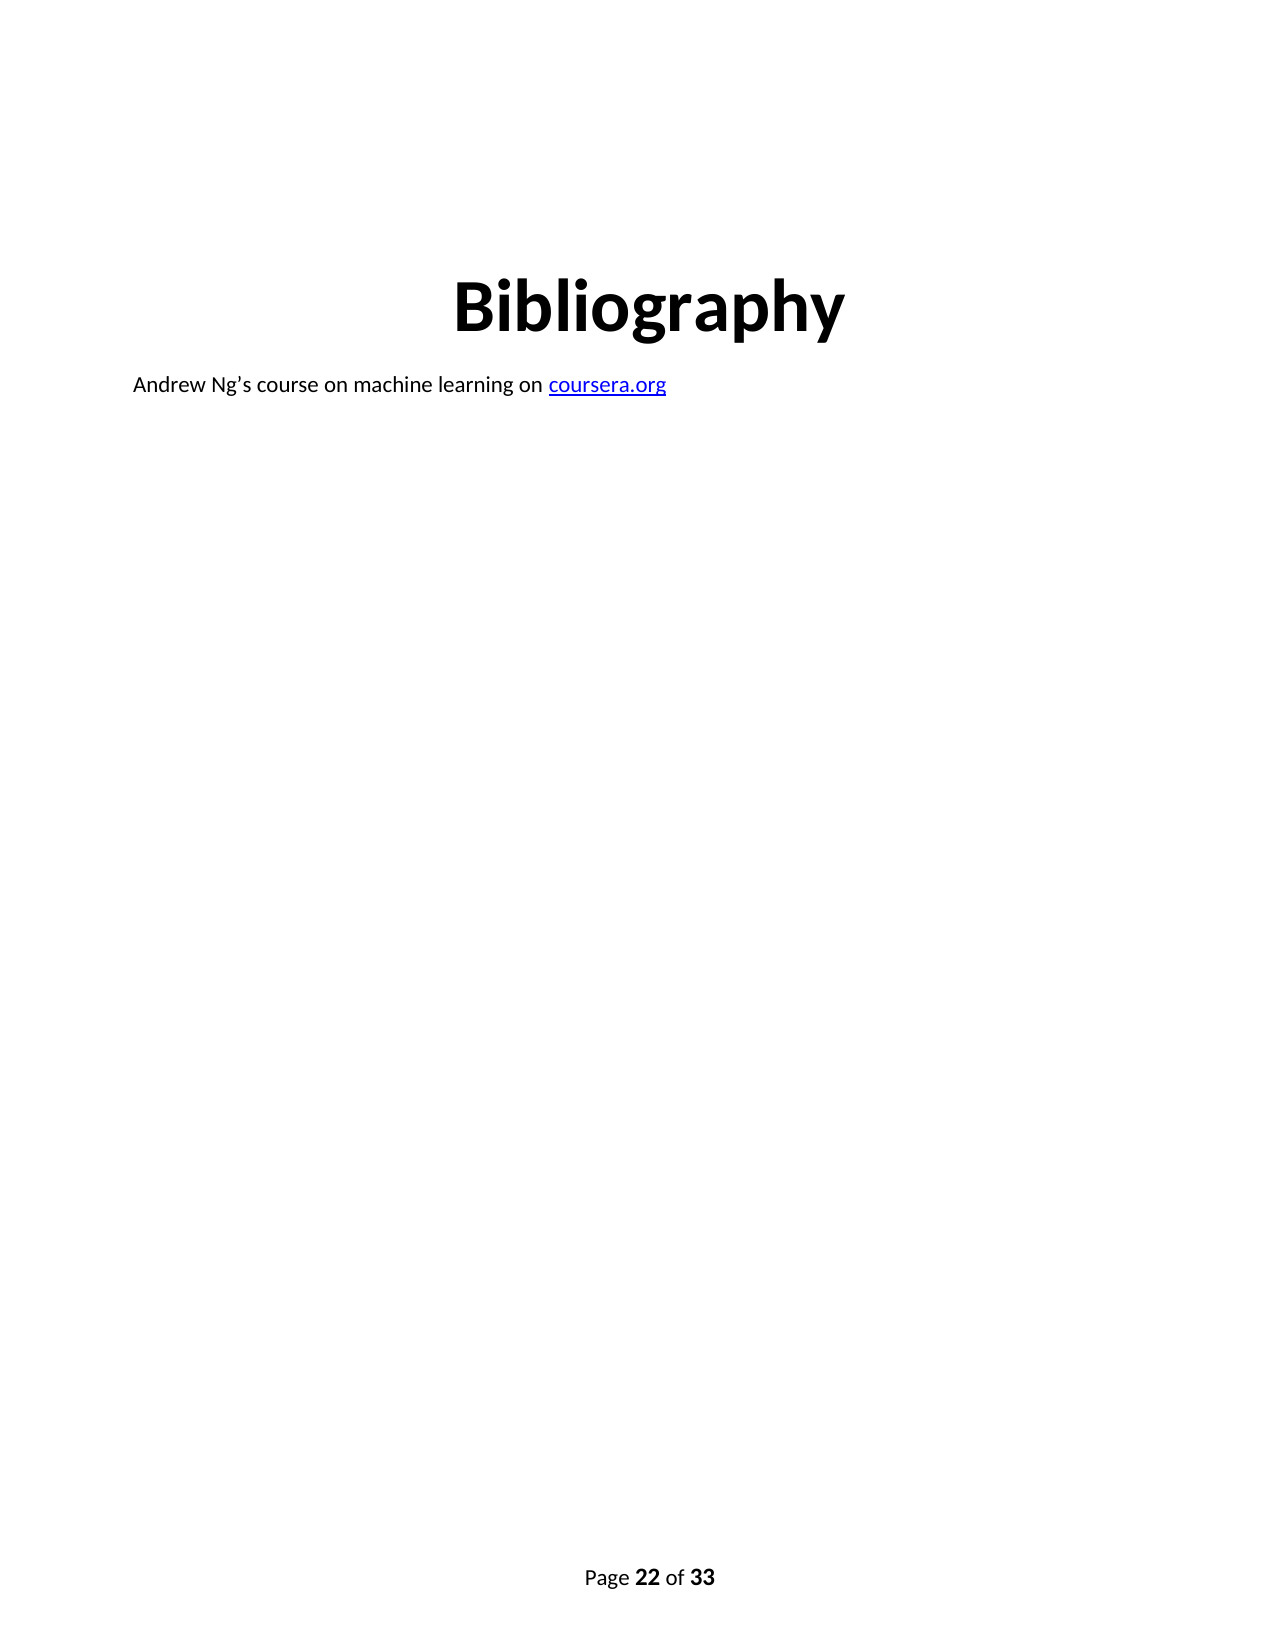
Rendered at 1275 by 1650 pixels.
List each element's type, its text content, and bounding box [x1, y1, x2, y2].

text Andrew Ng’s course on machine learning on coursera.org [133, 370, 1167, 398]
title Bibliography [133, 259, 1167, 351]
